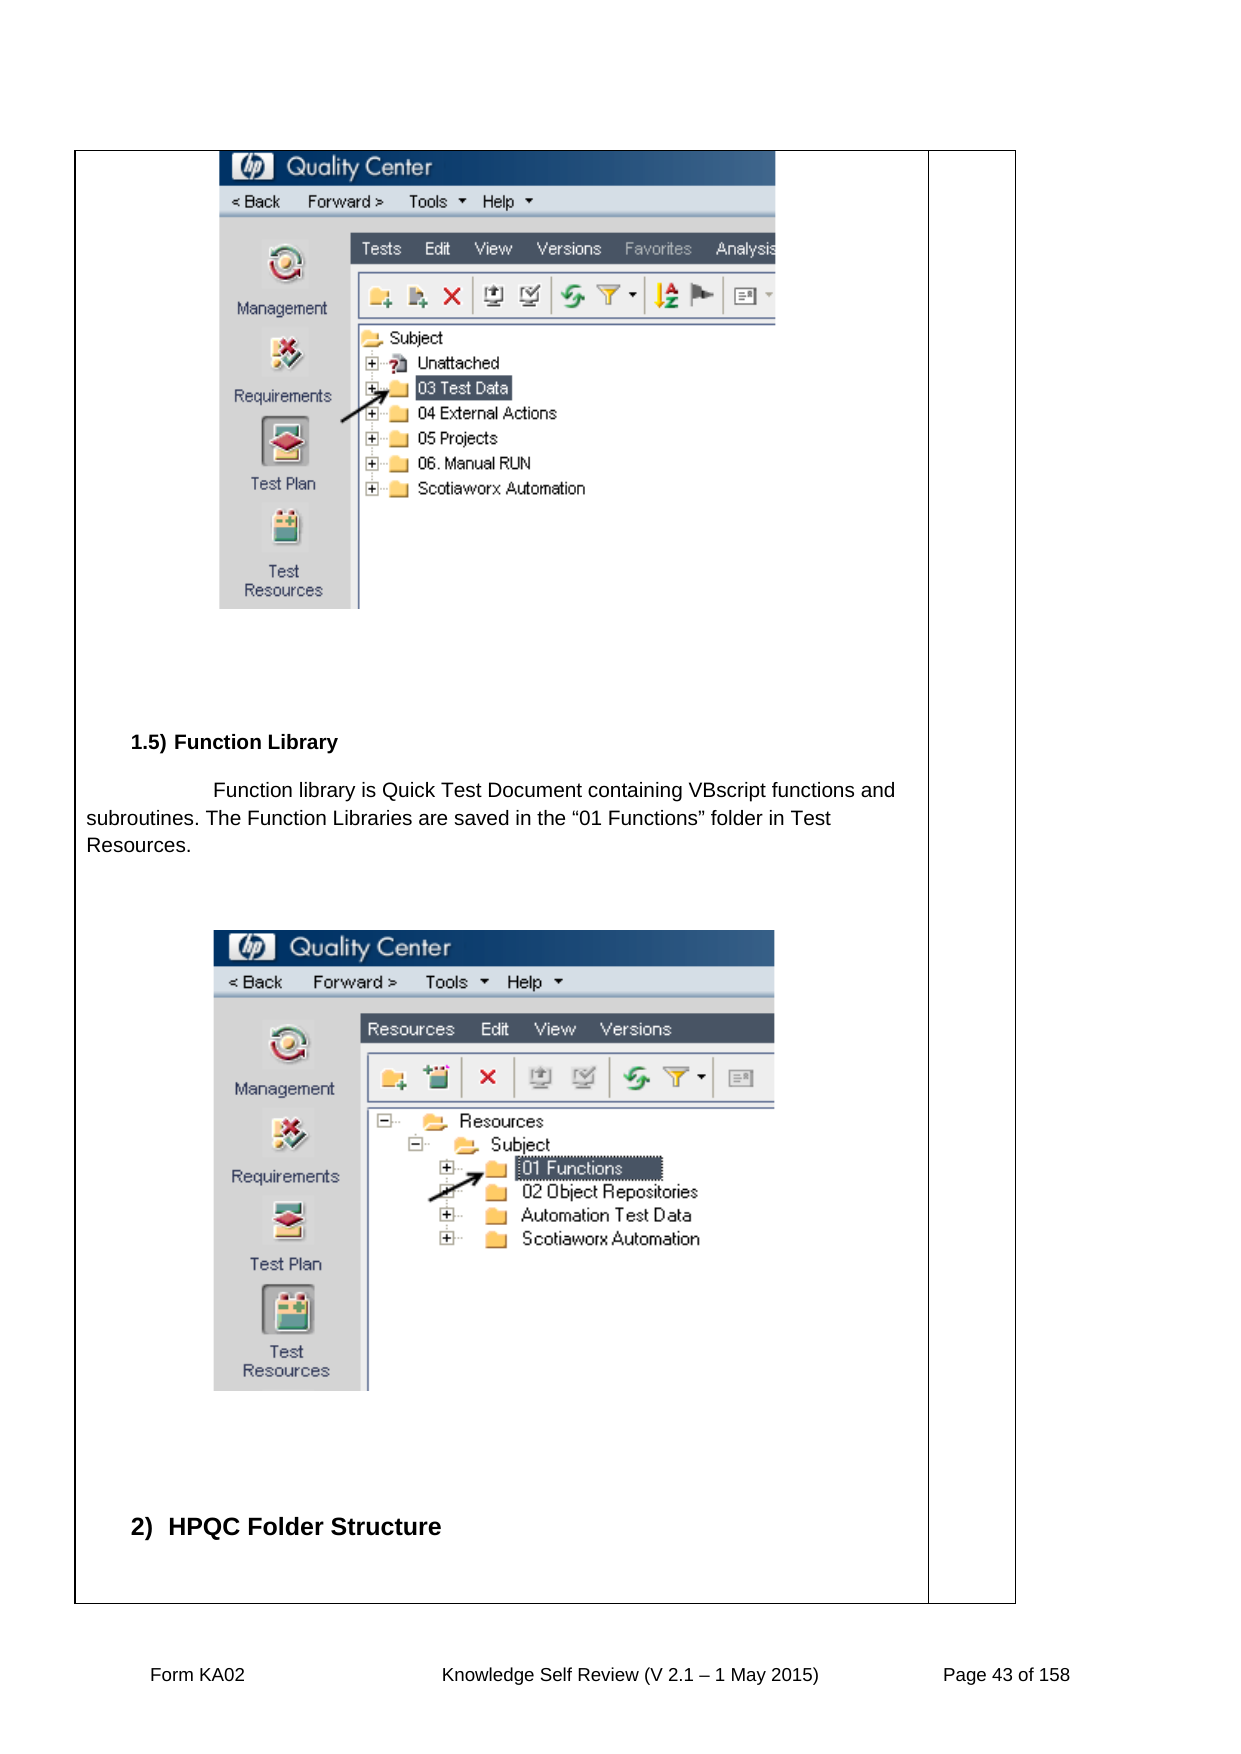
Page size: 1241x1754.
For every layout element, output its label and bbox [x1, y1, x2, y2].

picture [219, 151, 776, 609]
picture [213, 930, 775, 1391]
table_cell [929, 151, 1015, 1603]
table_cell [76, 151, 928, 1603]
